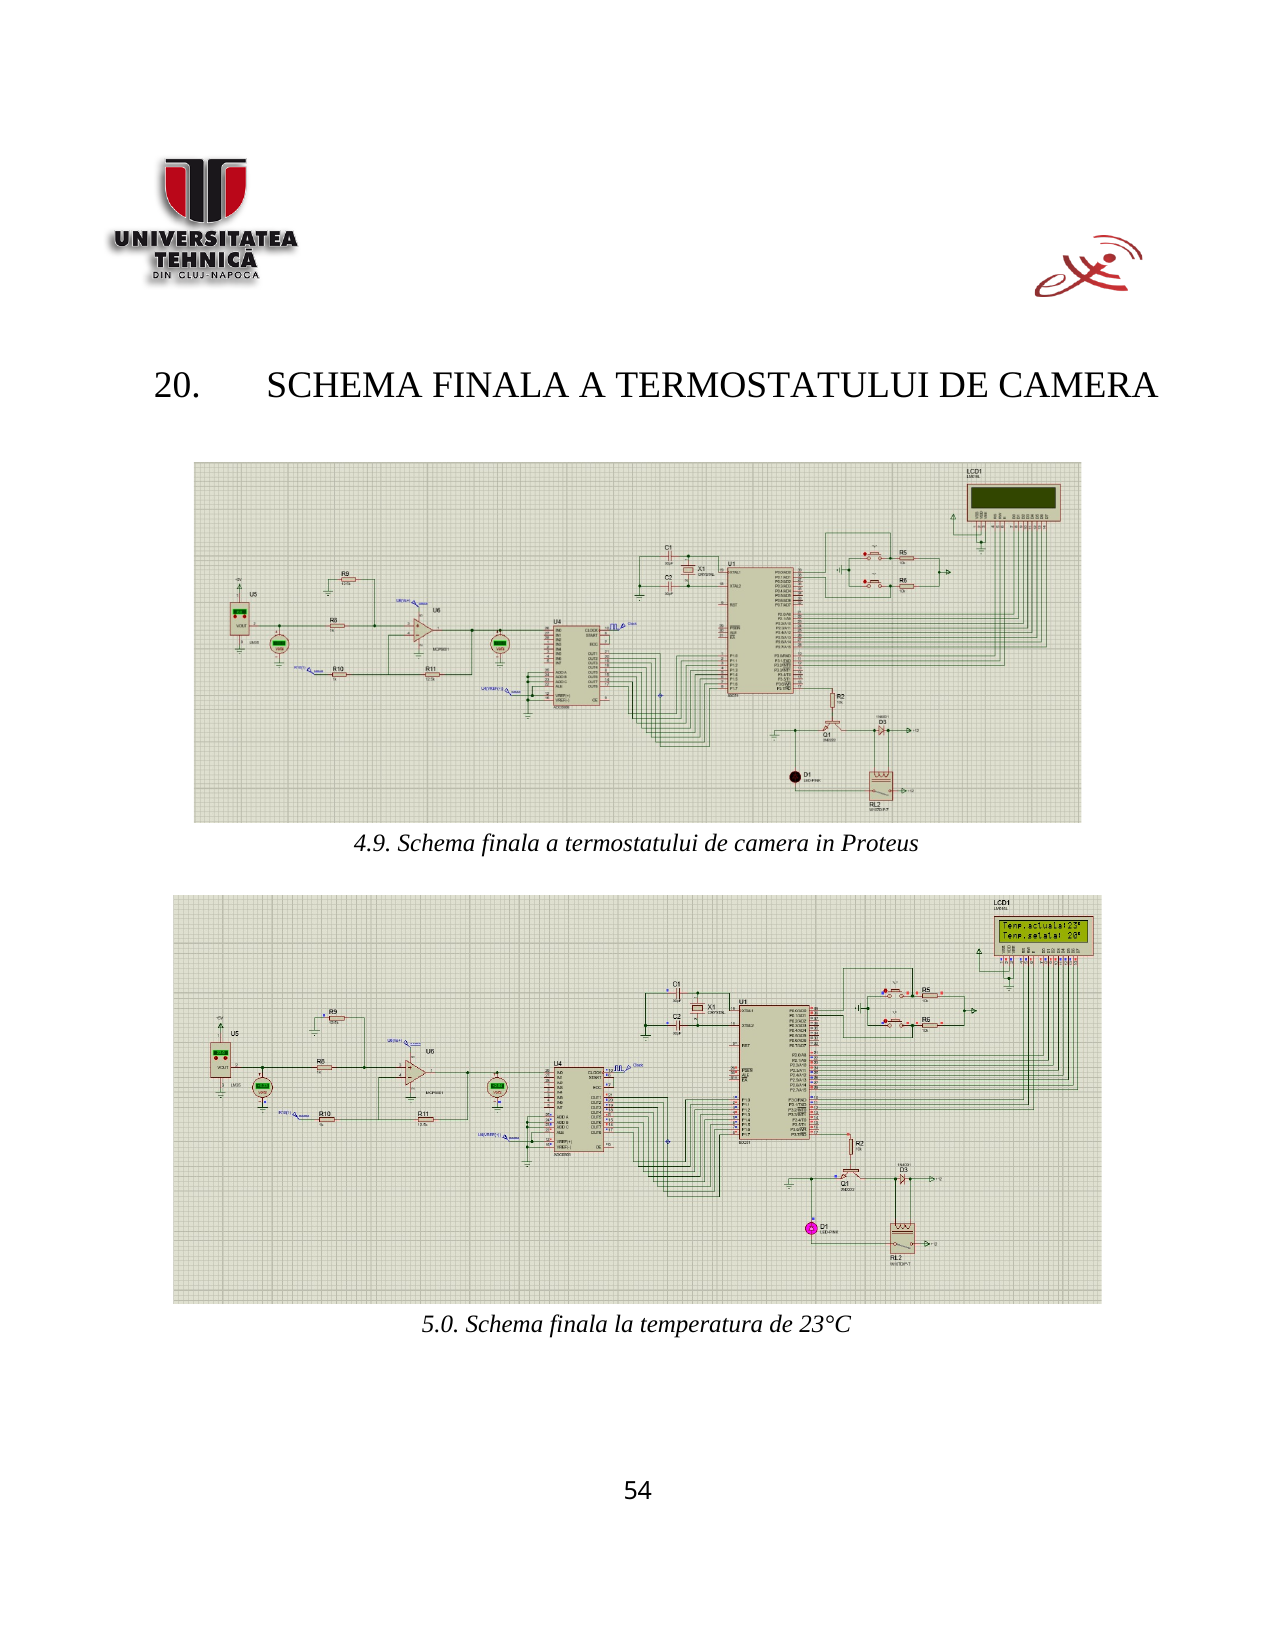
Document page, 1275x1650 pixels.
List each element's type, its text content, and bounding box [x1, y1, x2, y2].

text 4.9. Schema finala a termostatului de camera in Proteus [75, 828, 1200, 857]
text 5.0. Schema finala la temperatura de 23°C [75, 1309, 1200, 1338]
list SCHEMA FINALA A TERMOSTATULUI DE CAMERA [112, 363, 1200, 406]
